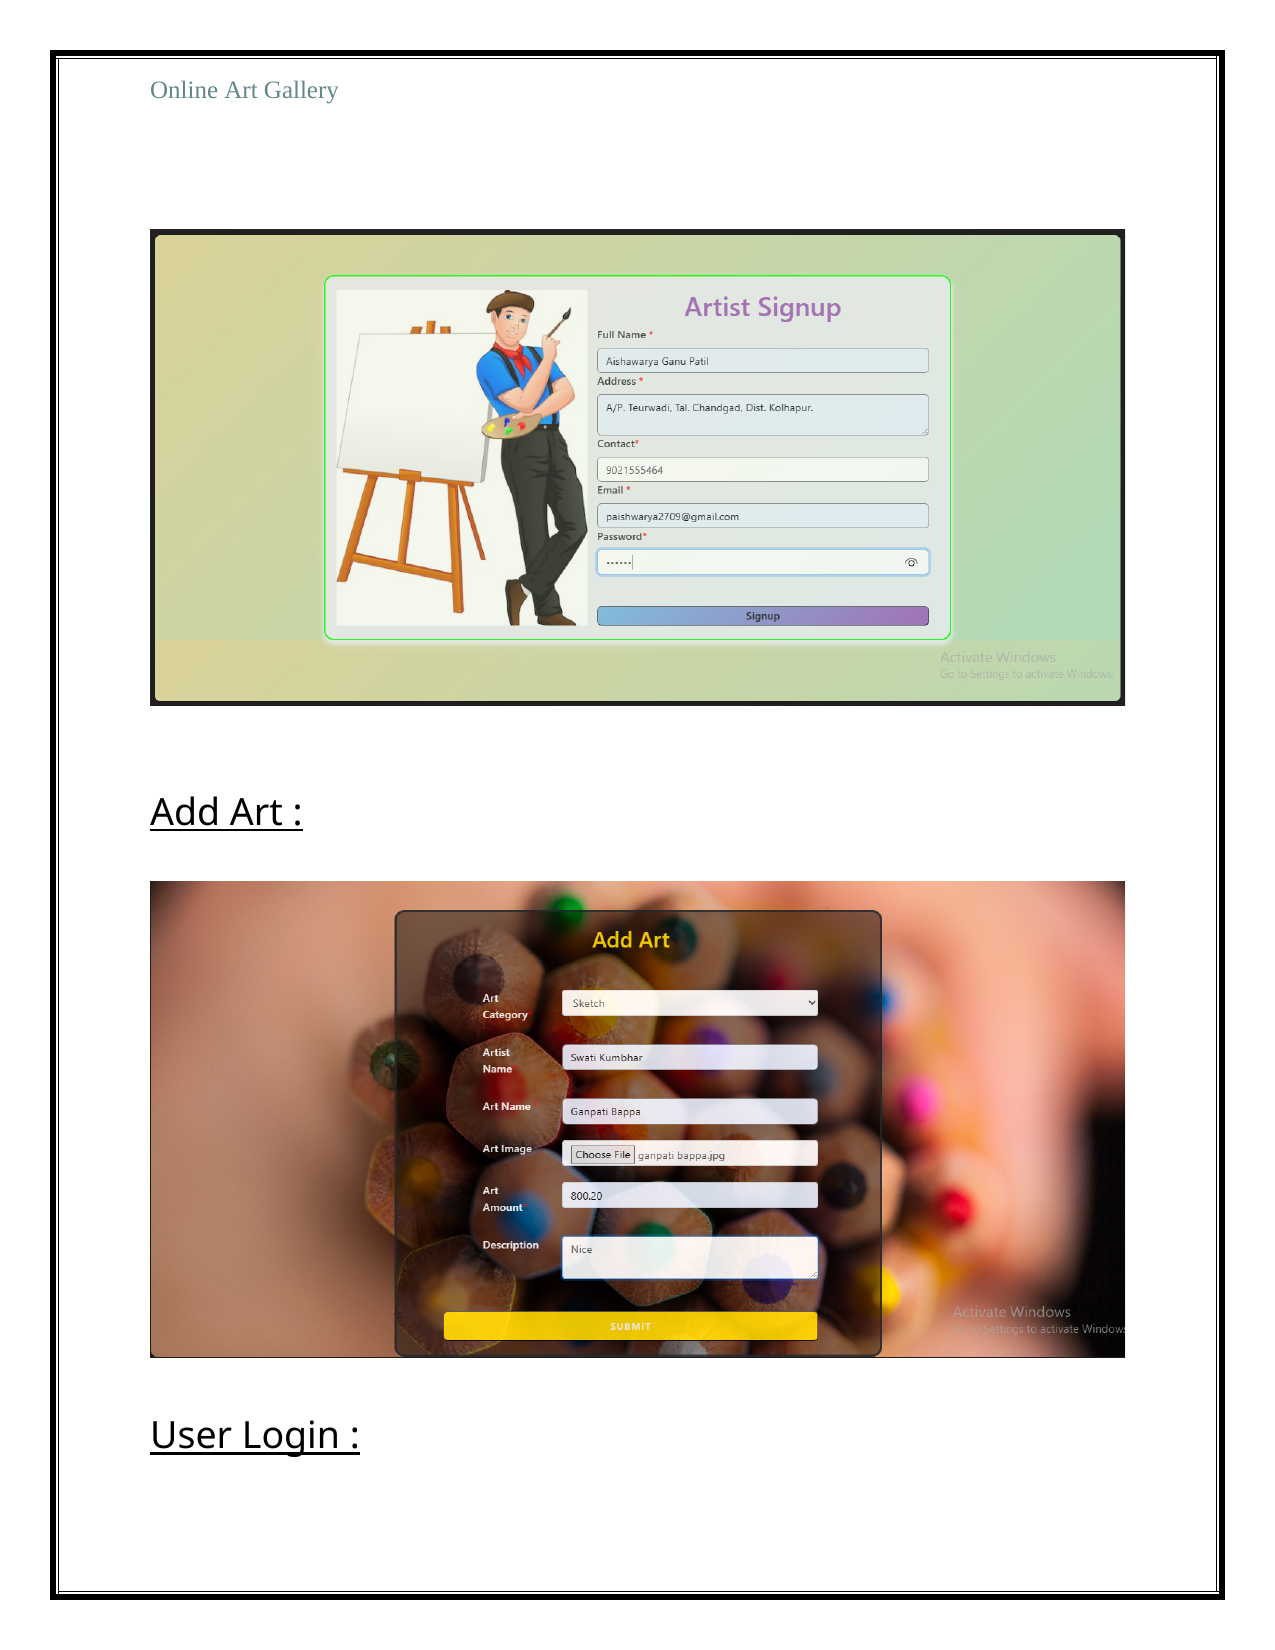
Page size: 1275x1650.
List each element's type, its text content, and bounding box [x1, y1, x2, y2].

picture [150, 229, 1125, 706]
text Add Art : [150, 785, 1125, 836]
text User Login : [150, 1409, 1125, 1460]
picture [150, 881, 1125, 1358]
